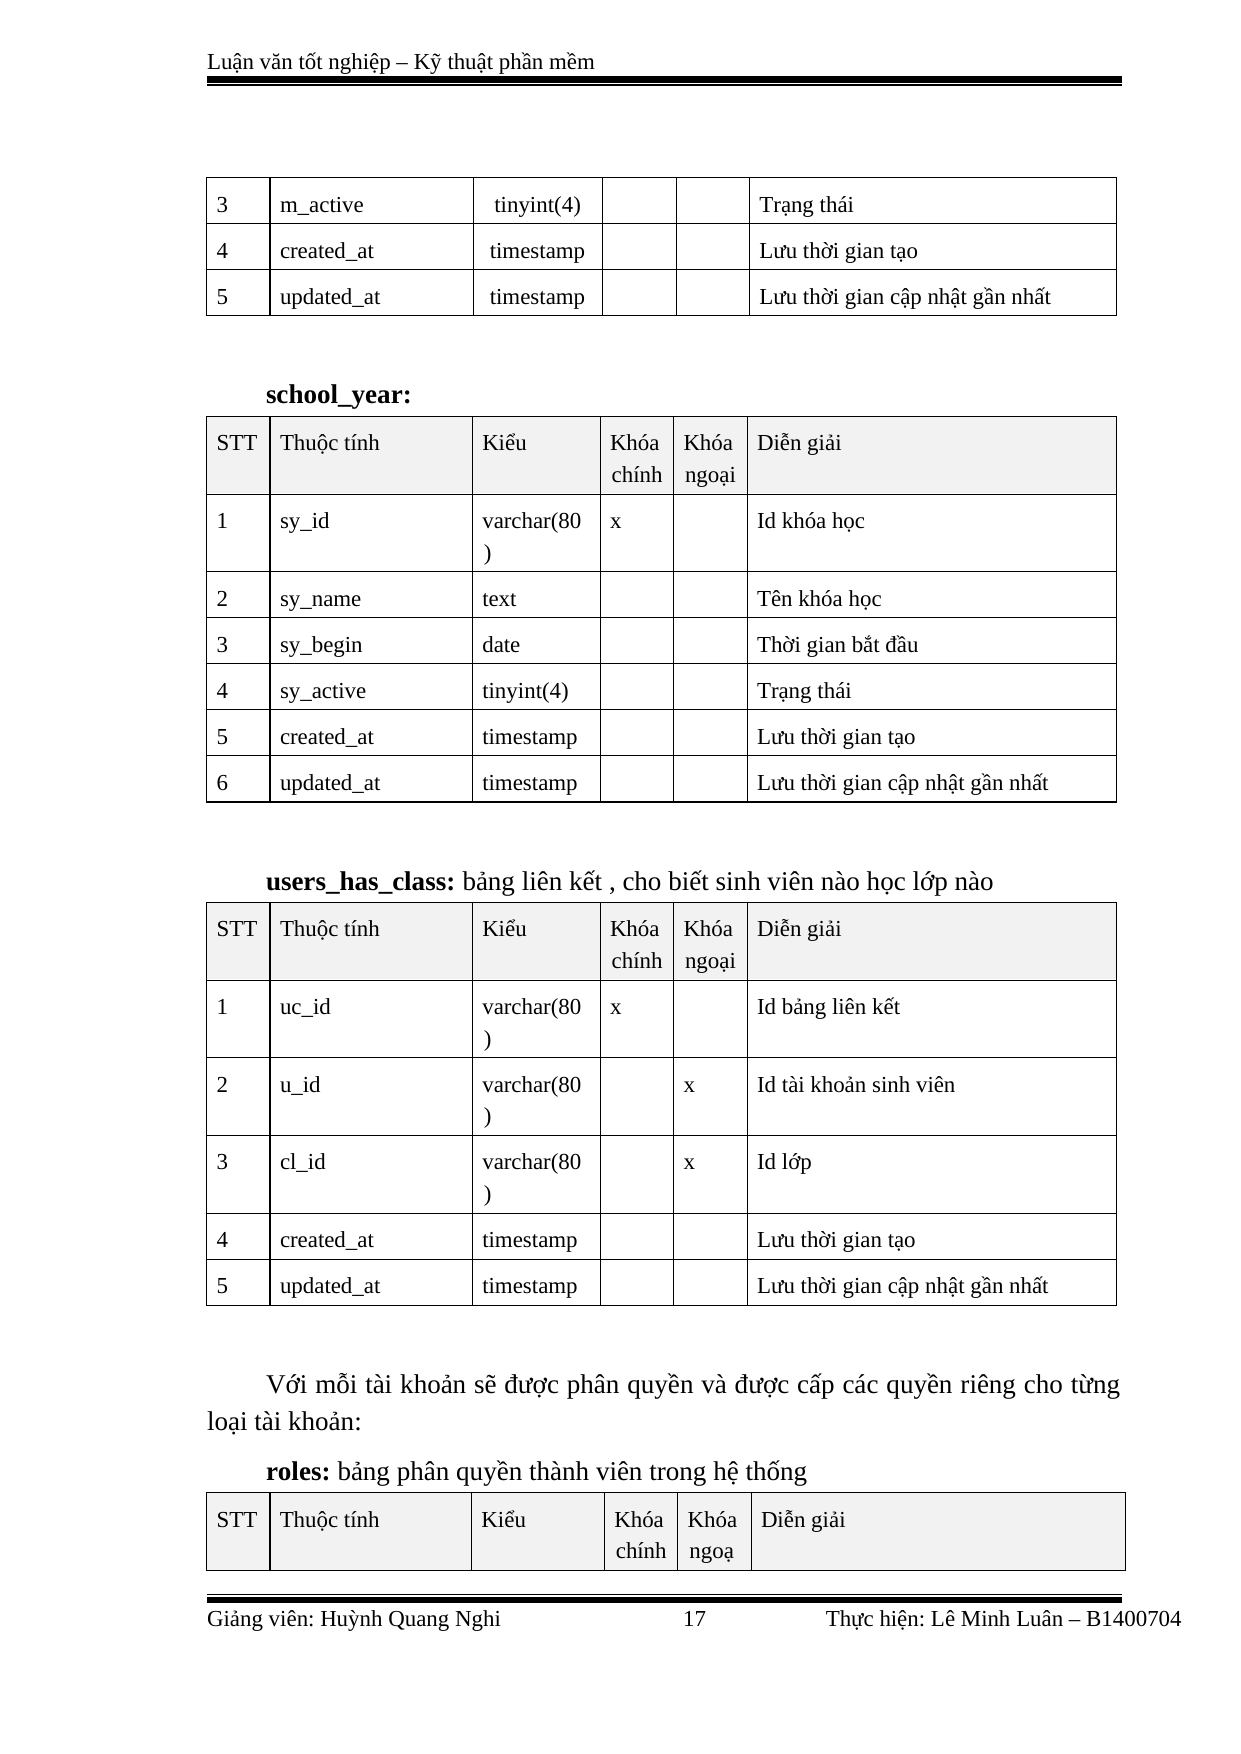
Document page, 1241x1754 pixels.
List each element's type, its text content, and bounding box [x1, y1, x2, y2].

table_cell varchar(80) [473, 1058, 600, 1135]
table_cell timestamp [473, 1214, 600, 1258]
table_cell sy_active [271, 664, 472, 709]
table_header Thuộc tính [271, 1493, 471, 1570]
table_header Kiểu [473, 417, 600, 493]
table_cell text [473, 572, 600, 617]
table_cell Id bảng liên kết [748, 981, 1116, 1057]
table_cell [674, 756, 747, 801]
table_cell Thời gian bắt đầu [748, 618, 1116, 663]
table_header Khóa chính [601, 417, 673, 493]
table_cell 2 [207, 1058, 269, 1135]
table_cell Id khóa học [748, 495, 1116, 571]
table_cell [674, 1214, 747, 1258]
table_header Diễn giải [752, 1493, 1125, 1570]
table_cell 4 [207, 664, 269, 709]
table_cell updated_at [271, 270, 473, 315]
text users_has_class: bảng liên kết , cho biết sinh viên nào học lớp nào [207, 865, 1122, 896]
table_cell [674, 572, 747, 617]
table_cell [674, 710, 747, 755]
table_header Khóa ngoại [678, 1493, 751, 1570]
table_cell created_at [271, 1214, 472, 1258]
table_header Kiểu [472, 1493, 604, 1570]
table_cell 5 [207, 1260, 269, 1304]
table_cell [674, 495, 747, 571]
table_cell Lưu thời gian tạo [748, 1214, 1116, 1258]
table_header Diễn giải [748, 903, 1116, 979]
table_cell [601, 710, 673, 755]
table_cell [677, 178, 749, 223]
table_cell [601, 1058, 673, 1135]
table_cell 5 [207, 710, 269, 755]
table_cell x [674, 1136, 747, 1212]
table_header STT [207, 417, 269, 493]
table_header STT [207, 1493, 269, 1570]
table_cell Trạng thái [748, 664, 1116, 709]
table_cell 6 [207, 756, 269, 801]
table_cell timestamp [473, 1260, 600, 1304]
table_cell [674, 618, 747, 663]
table_header Thuộc tính [271, 417, 472, 493]
table_cell [674, 664, 747, 709]
table_header Khóa ngoại [674, 903, 747, 979]
table_cell created_at [271, 710, 472, 755]
table_cell [603, 178, 676, 223]
table_cell Lưu thời gian cập nhật gần nhất [748, 756, 1116, 801]
table_cell 1 [207, 981, 269, 1057]
table_cell sy_name [271, 572, 472, 617]
table_cell timestamp [474, 270, 602, 315]
table_cell updated_at [271, 1260, 472, 1304]
table_cell varchar(80) [473, 1136, 600, 1212]
table_cell [601, 1214, 673, 1258]
table_cell Lưu thời gian cập nhật gần nhất [748, 1260, 1116, 1304]
table_cell x [674, 1058, 747, 1135]
table_cell tinyint(4) [474, 178, 602, 223]
table_cell Trạng thái [750, 178, 1116, 223]
table_cell [601, 1260, 673, 1304]
table_cell Lưu thời gian cập nhật gần nhất [750, 270, 1116, 315]
table_cell [674, 981, 747, 1057]
table_cell 4 [207, 1214, 269, 1258]
table_cell tinyint(4) [473, 664, 600, 709]
table_cell Id tài khoản sinh viên [748, 1058, 1116, 1135]
table_cell 5 [207, 270, 269, 315]
table_cell timestamp [473, 756, 600, 801]
table_header Khóa chính [605, 1493, 677, 1570]
table_cell x [601, 495, 673, 571]
table_cell [677, 270, 749, 315]
table_cell m_active [271, 178, 473, 223]
table_header Thuộc tính [271, 903, 472, 979]
text Với mỗi tài khoản sẽ được phân quyền và được cấp các quyền riêng cho từng loại tài khoản: [207, 1368, 1122, 1436]
table_cell updated_at [271, 756, 472, 801]
table_cell Lưu thời gian tạo [750, 224, 1116, 269]
table_cell timestamp [474, 224, 602, 269]
table_cell Id lớp [748, 1136, 1116, 1212]
table_cell varchar(80) [473, 981, 600, 1057]
table_cell u_id [271, 1058, 472, 1135]
table_cell [601, 618, 673, 663]
table_cell 1 [207, 495, 269, 571]
text school_year: [207, 379, 1122, 410]
table_cell x [601, 981, 673, 1057]
table_cell cl_id [271, 1136, 472, 1212]
table_cell 3 [207, 1136, 269, 1212]
table_cell sy_begin [271, 618, 472, 663]
table_cell timestamp [473, 710, 600, 755]
table_cell [603, 270, 676, 315]
table_header Khóa chính [601, 903, 673, 979]
table_cell Tên khóa học [748, 572, 1116, 617]
table_cell 3 [207, 178, 269, 223]
table_cell date [473, 618, 600, 663]
table_cell [601, 1136, 673, 1212]
table_cell varchar(80) [473, 495, 600, 571]
table_cell 3 [207, 618, 269, 663]
table_cell 2 [207, 572, 269, 617]
table_header STT [207, 903, 269, 979]
table_cell uc_id [271, 981, 472, 1057]
table_cell Lưu thời gian tạo [748, 710, 1116, 755]
text roles: bảng phân quyền thành viên trong hệ thống [207, 1455, 1122, 1486]
table_cell [674, 1260, 747, 1304]
table_cell [601, 572, 673, 617]
table_cell [603, 224, 676, 269]
table_cell 4 [207, 224, 269, 269]
table_header Diễn giải [748, 417, 1116, 493]
table_header Kiểu [473, 903, 600, 979]
table_cell sy_id [271, 495, 472, 571]
table_cell [601, 756, 673, 801]
table_header Khóa ngoại [674, 417, 747, 493]
table_cell [601, 664, 673, 709]
table_cell created_at [271, 224, 473, 269]
table_cell [677, 224, 749, 269]
